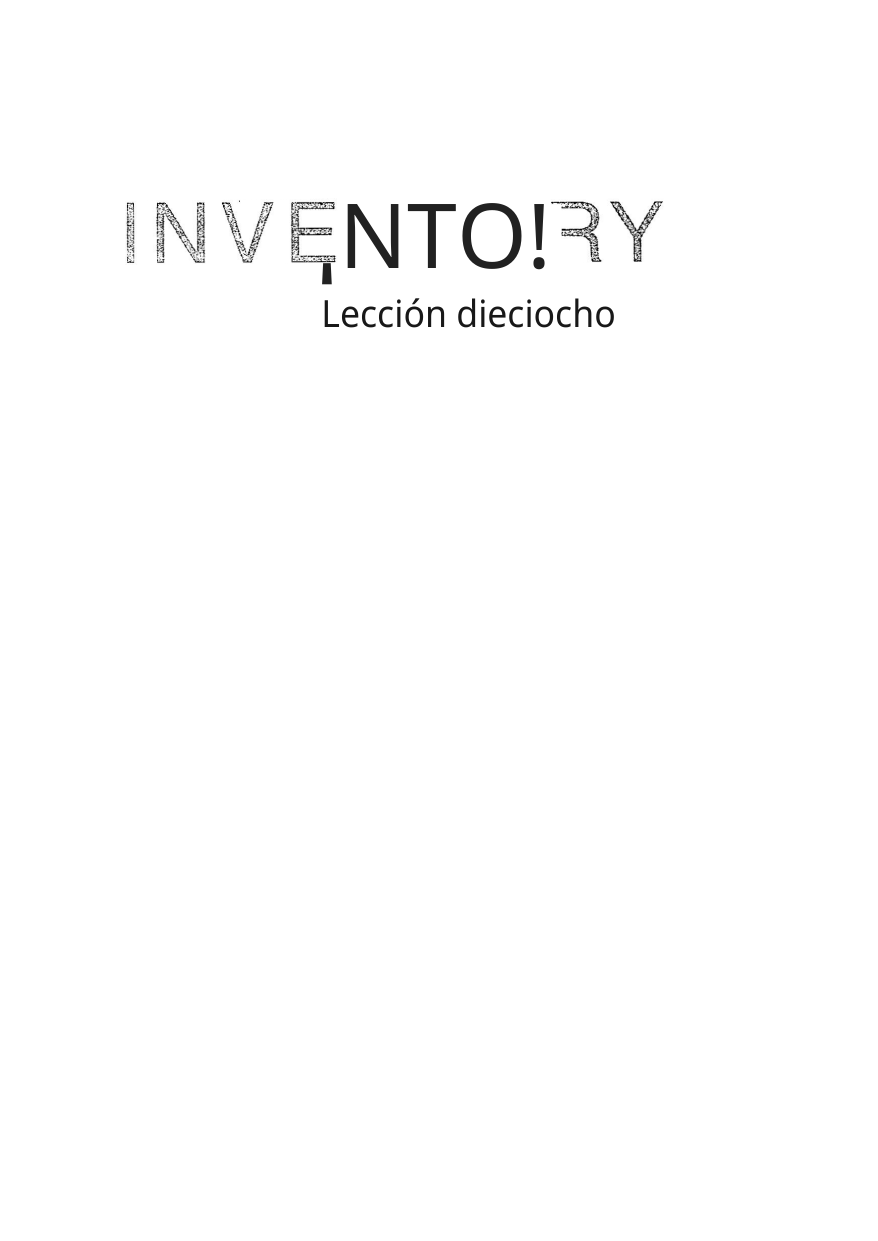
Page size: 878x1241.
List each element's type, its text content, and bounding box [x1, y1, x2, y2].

text ¡NTO! [315, 158, 818, 296]
picture [124, 198, 338, 265]
text Lección dieciocho [321, 296, 818, 336]
